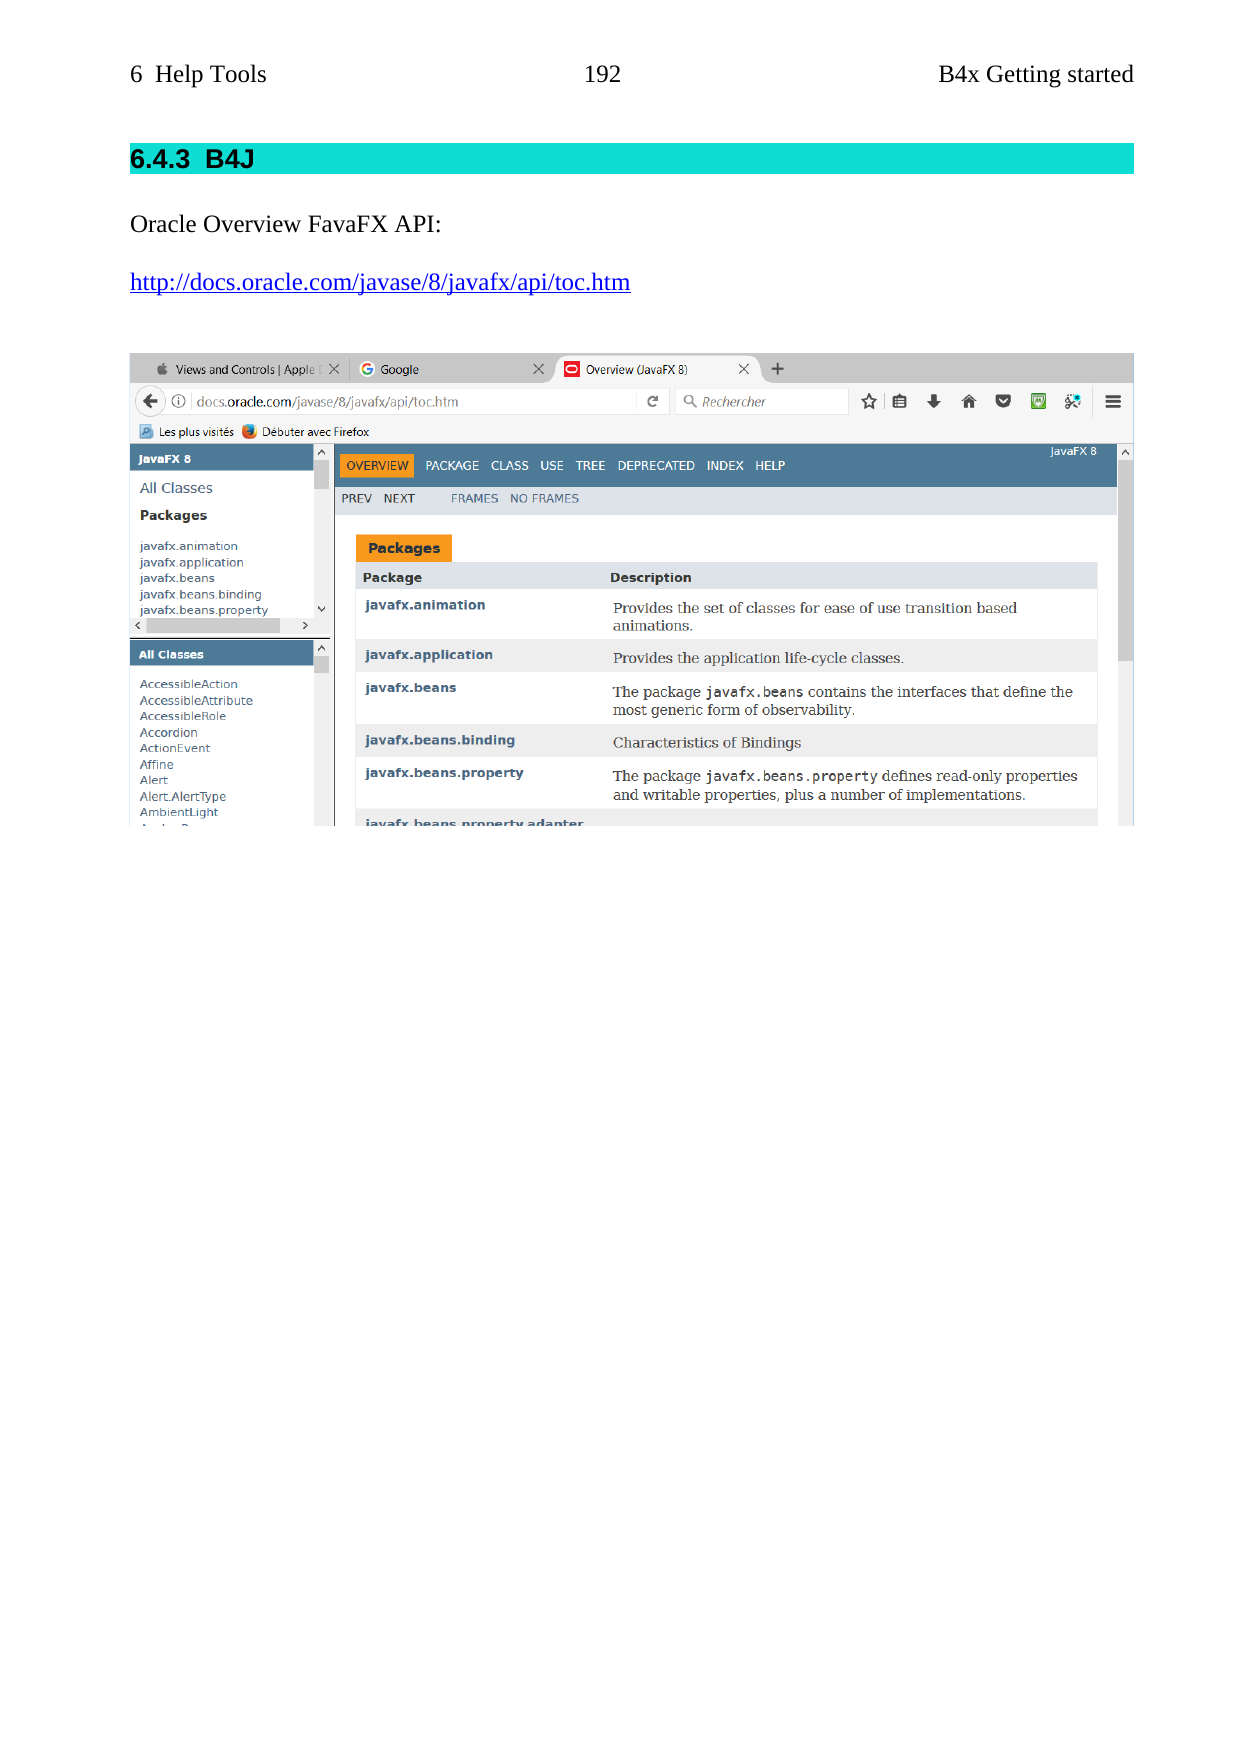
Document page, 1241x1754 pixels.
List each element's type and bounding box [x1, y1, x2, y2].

picture [129, 353, 1134, 826]
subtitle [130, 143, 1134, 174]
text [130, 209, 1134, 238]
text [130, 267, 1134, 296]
